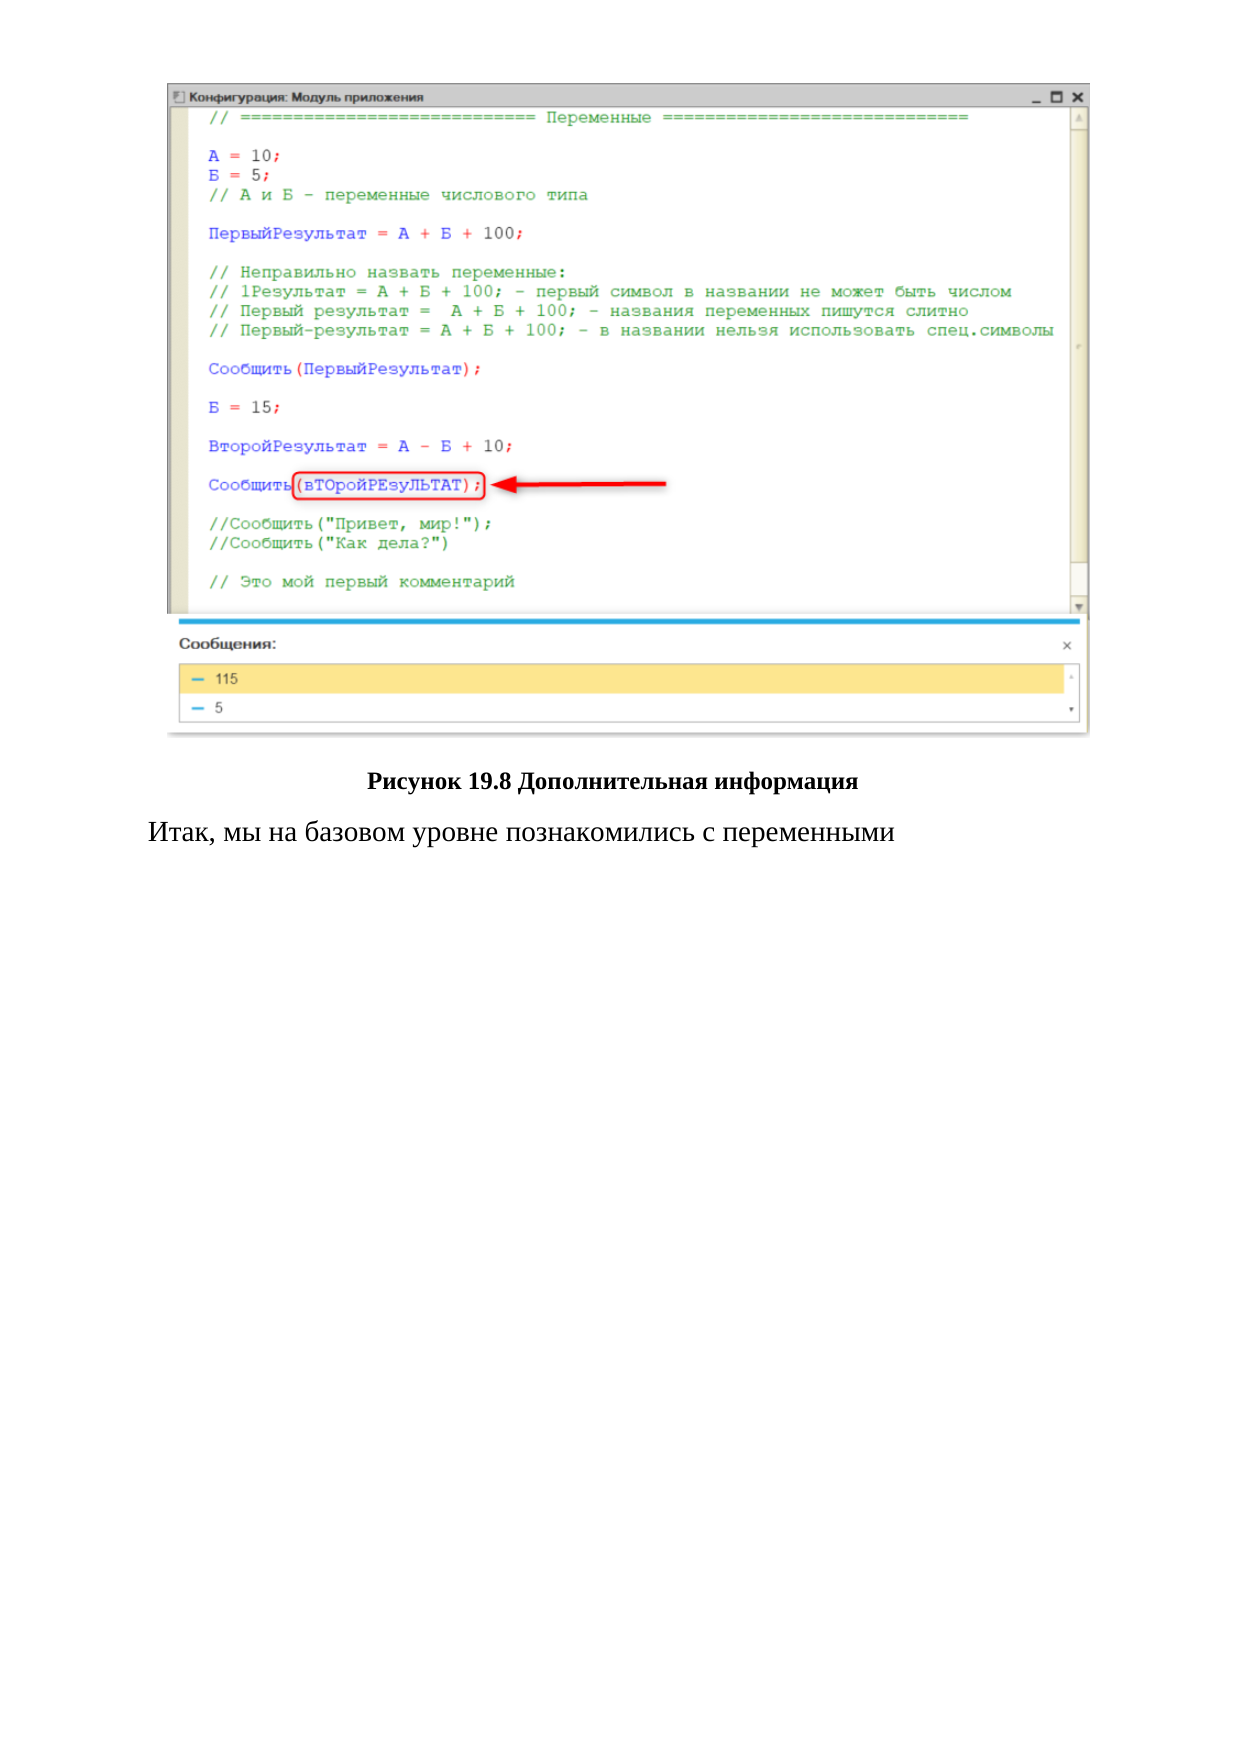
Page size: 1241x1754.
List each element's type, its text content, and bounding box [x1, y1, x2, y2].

text Итак, мы на базовом уровне познакомились с переменными [74, 814, 1152, 847]
picture [125, 73, 1100, 748]
text Рисунок 19.8 Дополнительная информация [74, 766, 1152, 795]
